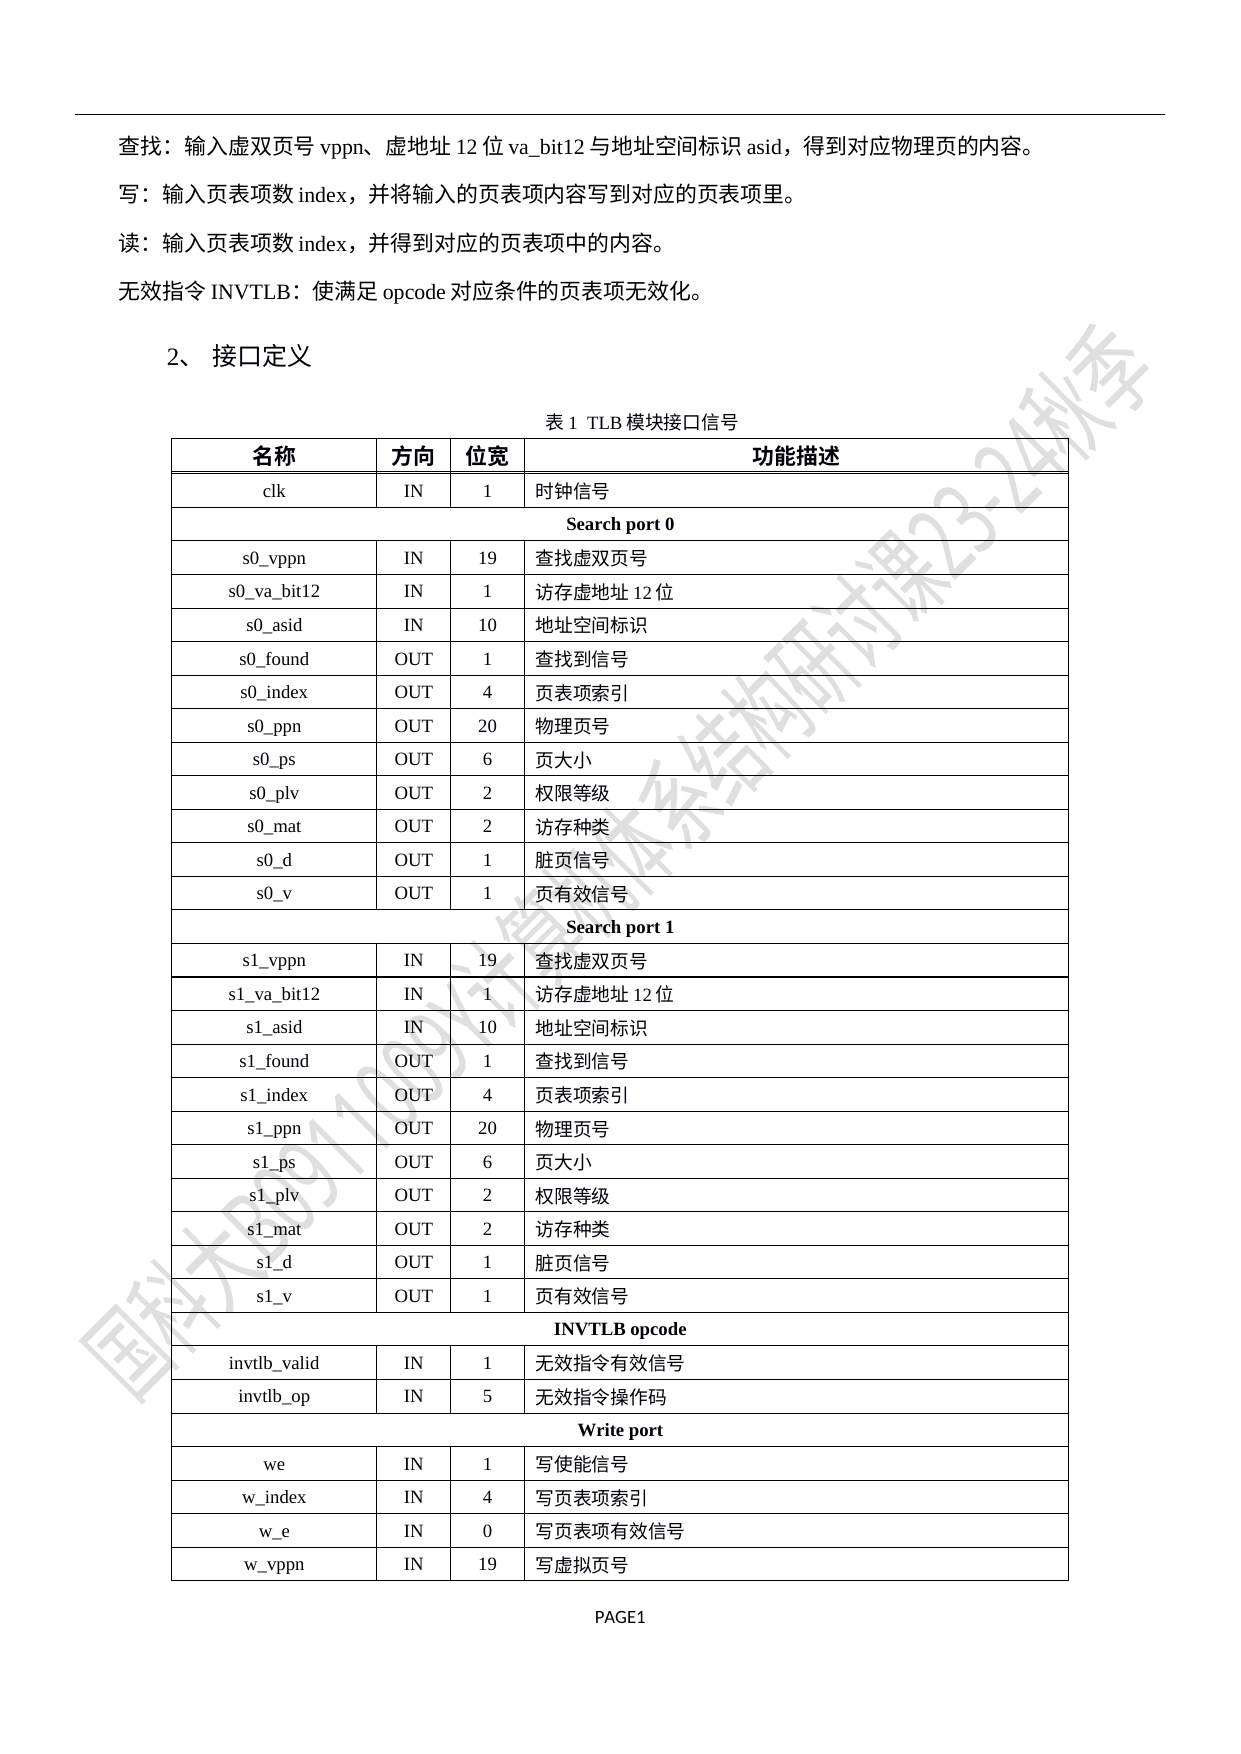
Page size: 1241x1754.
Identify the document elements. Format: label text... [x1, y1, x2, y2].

table_cell 19 [451, 1548, 524, 1580]
table_cell 脏页信号 [525, 843, 1068, 876]
table_cell 1 [451, 843, 524, 876]
table_cell 权限等级 [525, 776, 1068, 809]
table_cell s0_plv [172, 776, 376, 809]
table_cell 1 [451, 642, 524, 674]
table_cell OUT [377, 1112, 450, 1144]
table_header 名称 [172, 439, 376, 471]
table_cell s1_v [172, 1279, 376, 1312]
table_cell s1_ppn [172, 1112, 376, 1144]
table_cell 访存虚地址12位 [525, 575, 1068, 607]
table_cell OUT [377, 877, 450, 909]
table_cell 2 [451, 776, 524, 809]
table_header 功能描述 [525, 439, 1068, 471]
table_cell 10 [451, 609, 524, 641]
table_cell 查找虚双页号 [525, 944, 1068, 976]
table_cell 1 [451, 1447, 524, 1479]
table_cell OUT [377, 810, 450, 842]
table_cell OUT [377, 1045, 450, 1077]
table_cell OUT [377, 843, 450, 876]
table_cell 19 [451, 541, 524, 574]
table_cell s0_mat [172, 810, 376, 842]
table_cell 1 [451, 575, 524, 607]
table_cell s0_va_bit12 [172, 575, 376, 607]
table_cell 时钟信号 [525, 474, 1068, 507]
table_cell s1_found [172, 1045, 376, 1077]
table_cell IN [377, 1481, 450, 1513]
table_cell invtlb_op [172, 1380, 376, 1412]
table_cell 页有效信号 [525, 877, 1068, 909]
table_cell s1_va_bit12 [172, 978, 376, 1010]
table_cell OUT [377, 1279, 450, 1312]
table_cell 查找虚双页号 [525, 541, 1068, 574]
table_cell IN [377, 1380, 450, 1412]
table_cell s1_index [172, 1078, 376, 1111]
list 接口定义 [167, 322, 1165, 387]
table_header 位宽 [451, 439, 524, 471]
table_cell OUT [377, 709, 450, 742]
table_cell s0_index [172, 676, 376, 708]
table_cell 1 [451, 1346, 524, 1379]
table_cell OUT [377, 642, 450, 674]
table_cell 写页表项索引 [525, 1481, 1068, 1513]
table_cell invtlb_valid [172, 1346, 376, 1379]
table_cell 查找到信号 [525, 1045, 1068, 1077]
table_cell IN [377, 944, 450, 976]
table_cell 写虚拟页号 [525, 1548, 1068, 1580]
table_cell IN [377, 541, 450, 574]
table_cell 1 [451, 474, 524, 507]
table_cell s1_mat [172, 1212, 376, 1245]
table_cell s0_v [172, 877, 376, 909]
table_cell 页表项索引 [525, 676, 1068, 708]
table_cell 1 [451, 978, 524, 1010]
table_cell 访存虚地址12位 [525, 978, 1068, 1010]
text 写：输入页表项数index，并将输入的页表项内容写到对应的页表项里。 [75, 177, 1165, 209]
table_header 方向 [377, 439, 450, 471]
table_cell 脏页信号 [525, 1246, 1068, 1278]
table_cell 5 [451, 1380, 524, 1412]
table_cell 写使能信号 [525, 1447, 1068, 1479]
table_cell 物理页号 [525, 709, 1068, 742]
table_cell 页有效信号 [525, 1279, 1068, 1312]
table_cell 访存种类 [525, 810, 1068, 842]
table_cell w_vppn [172, 1548, 376, 1580]
table_cell OUT [377, 1246, 450, 1278]
table_cell 4 [451, 676, 524, 708]
table_cell OUT [377, 676, 450, 708]
table_cell 4 [451, 1078, 524, 1111]
table_cell 1 [451, 1246, 524, 1278]
table_cell 1 [451, 1279, 524, 1312]
text 表1 TLB模块接口信号 [119, 405, 1165, 438]
text 读：输入页表项数index，并得到对应的页表项中的内容。 [75, 225, 1165, 258]
table_cell Search port 1 [172, 910, 1068, 943]
table_cell 19 [451, 944, 524, 976]
table_cell w_e [172, 1514, 376, 1547]
table_cell IN [377, 575, 450, 607]
table_cell OUT [377, 1145, 450, 1178]
table_cell 20 [451, 709, 524, 742]
table_cell OUT [377, 1212, 450, 1245]
table_cell 页大小 [525, 1145, 1068, 1178]
table_cell 写页表项有效信号 [525, 1514, 1068, 1547]
table_cell OUT [377, 743, 450, 775]
table_cell Write port [172, 1414, 1068, 1446]
table_cell 地址空间标识 [525, 1011, 1068, 1043]
table_cell 访存种类 [525, 1212, 1068, 1245]
table_cell s1_d [172, 1246, 376, 1278]
text 无效指令INVTLB：使满足opcode对应条件的页表项无效化。 [75, 274, 1165, 306]
table_cell s0_asid [172, 609, 376, 641]
table_cell IN [377, 474, 450, 507]
table_cell clk [172, 474, 376, 507]
table_cell 6 [451, 1145, 524, 1178]
table_cell 0 [451, 1514, 524, 1547]
table_cell OUT [377, 776, 450, 809]
table_cell s1_vppn [172, 944, 376, 976]
table_cell IN [377, 609, 450, 641]
table_cell 查找到信号 [525, 642, 1068, 674]
table_cell 2 [451, 810, 524, 842]
table_cell IN [377, 1447, 450, 1479]
table_cell s1_ps [172, 1145, 376, 1178]
table_cell Search port 0 [172, 508, 1068, 540]
table_cell IN [377, 1548, 450, 1580]
table_cell 6 [451, 743, 524, 775]
table_cell 4 [451, 1481, 524, 1513]
table_cell s0_found [172, 642, 376, 674]
table_cell 无效指令操作码 [525, 1380, 1068, 1412]
table_cell s1_plv [172, 1179, 376, 1211]
table_cell IN [377, 1514, 450, 1547]
table_cell OUT [377, 1179, 450, 1211]
table_cell 无效指令有效信号 [525, 1346, 1068, 1379]
table_cell 物理页号 [525, 1112, 1068, 1144]
table_cell 1 [451, 1045, 524, 1077]
table_cell IN [377, 1011, 450, 1043]
table_cell IN [377, 1346, 450, 1379]
table_cell 页大小 [525, 743, 1068, 775]
table_cell IN [377, 978, 450, 1010]
table_cell we [172, 1447, 376, 1479]
table_cell 10 [451, 1011, 524, 1043]
table_cell 2 [451, 1212, 524, 1245]
table_cell 地址空间标识 [525, 609, 1068, 641]
table_cell s0_d [172, 843, 376, 876]
table_cell INVTLB opcode [172, 1313, 1068, 1345]
table_cell s0_vppn [172, 541, 376, 574]
table_cell OUT [377, 1078, 450, 1111]
table_cell s1_asid [172, 1011, 376, 1043]
text 查找：输入虚双页号vppn、虚地址12位va_bit12与地址空间标识asid，得到对应物理页的内容。 [75, 129, 1165, 161]
table_cell 页表项索引 [525, 1078, 1068, 1111]
table_cell 权限等级 [525, 1179, 1068, 1211]
table_cell w_index [172, 1481, 376, 1513]
table_cell s0_ps [172, 743, 376, 775]
table_cell 20 [451, 1112, 524, 1144]
table_cell 2 [451, 1179, 524, 1211]
table_cell s0_ppn [172, 709, 376, 742]
table_cell 1 [451, 877, 524, 909]
